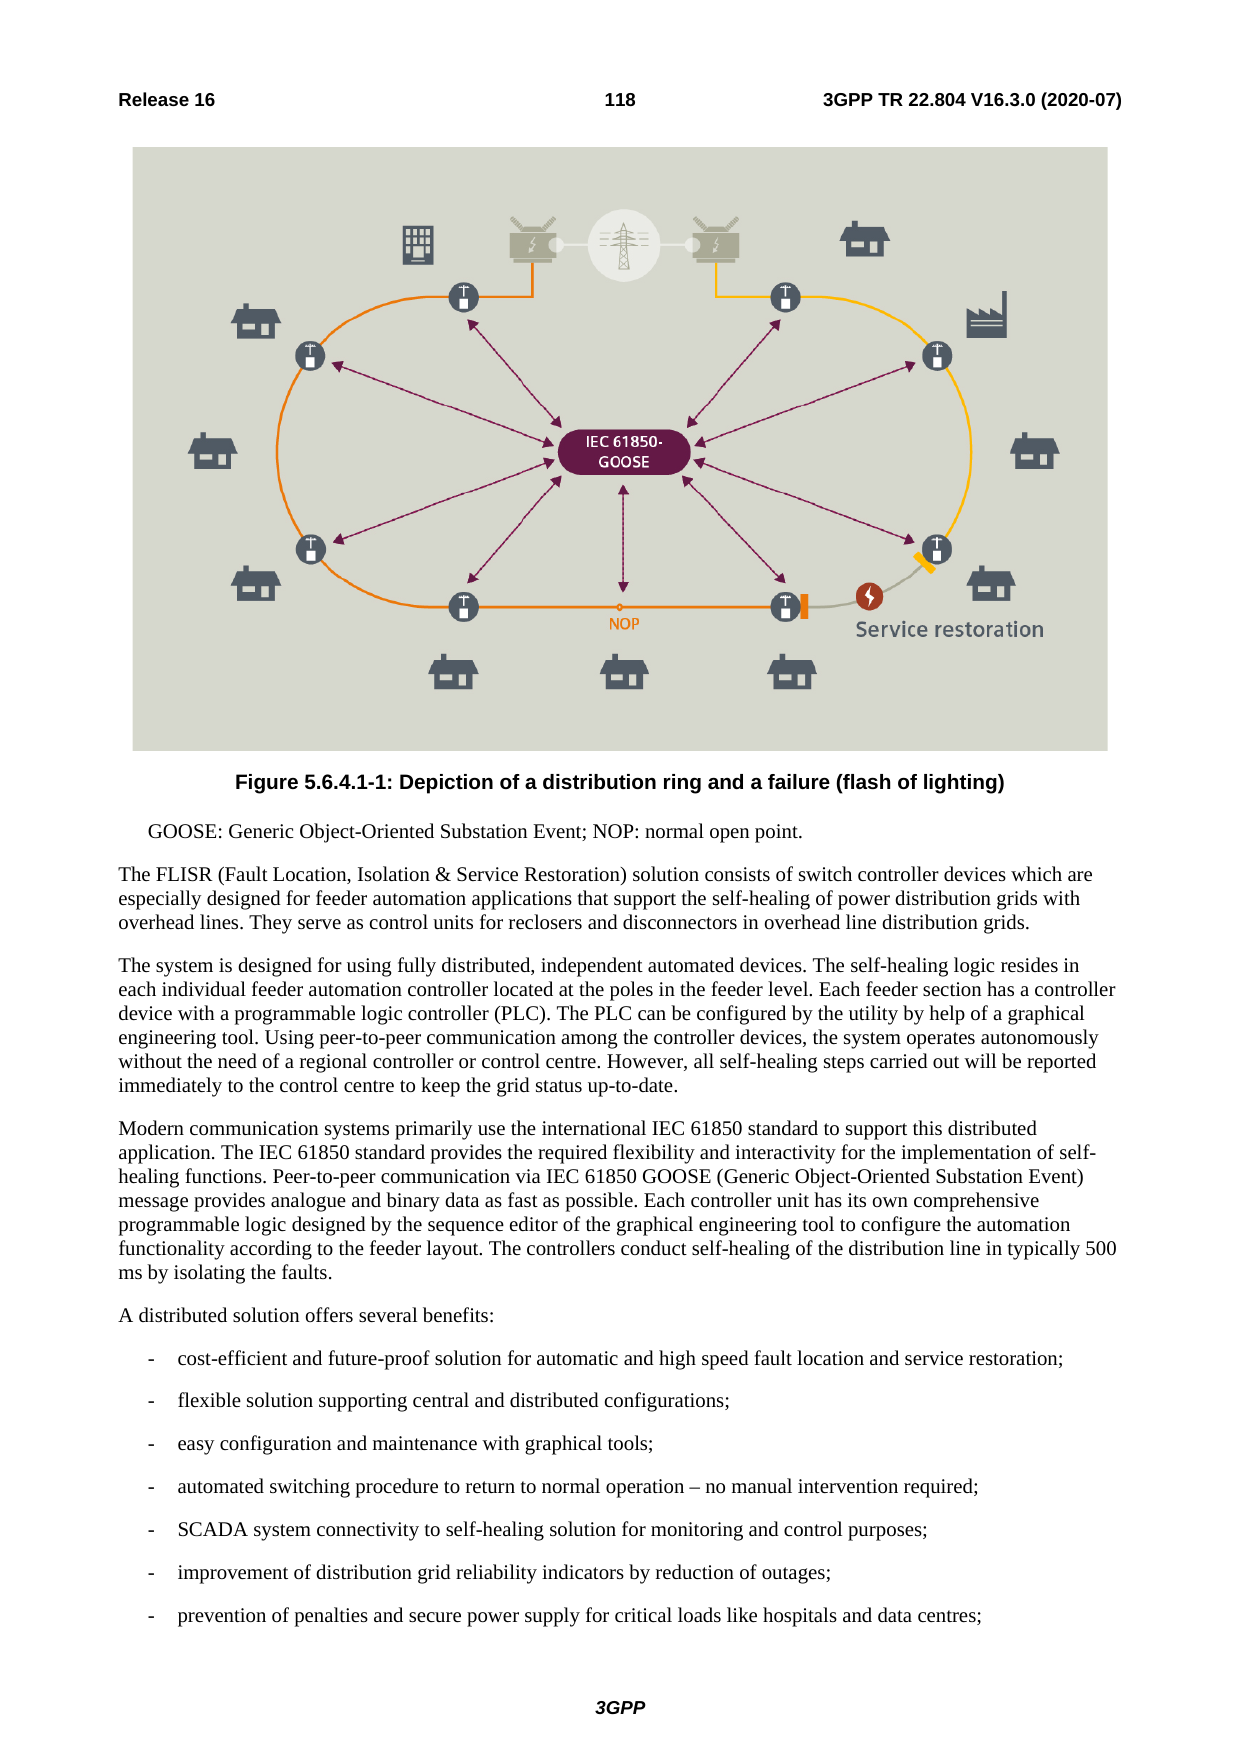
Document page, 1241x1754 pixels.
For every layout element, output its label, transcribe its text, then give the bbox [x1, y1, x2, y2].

text - prevention of penalties and secure power supply for critical loads like hospitals and data centres; [148, 1602, 1122, 1627]
text - cost-efficient and future-proof solution for automatic and high speed fault location and service restoration; [148, 1346, 1122, 1370]
text - automated switching procedure to return to normal operation – no manual intervention required; [148, 1474, 1122, 1498]
text - SCADA system connectivity to self-healing solution for monitoring and control purposes; [148, 1517, 1122, 1541]
text - easy configuration and maintenance with graphical tools; [148, 1431, 1122, 1455]
picture [132, 147, 1108, 751]
text Figure 5.6.4.1-1: Depiction of a distribution ring and a failure (flash of lighting) [118, 770, 1122, 794]
text The system is designed for using fully distributed, independent automated devices. The self-healing logic resides in each individual feeder automation controller located at the poles in the feeder level. Each feeder section has a controller device with a programmable logic controller (PLC). The PLC can be configured by the utility by help of a graphical engineering tool. Using peer-to-peer communication among the controller devices, the system operates autonomously without the need of a regional controller or control centre. However, all self-healing steps carried out will be reported immediately to the control centre to keep the grid status up-to-date. [118, 952, 1122, 1097]
text The FLISR (Fault Location, Isolation & Service Restoration) solution consists of switch controller devices which are especially designed for feeder automation applications that support the self-healing of power distribution grids with overhead lines. They serve as control units for reclosers and disconnectors in overhead line distribution grids. [118, 862, 1122, 934]
text A distributed solution offers several benefits: [118, 1303, 1122, 1327]
text Modern communication systems primarily use the international IEC 61850 standard to support this distributed application. The IEC 61850 standard provides the required flexibility and interactivity for the implementation of self-healing functions. Peer-to-peer communication via IEC 61850 GOOSE (Generic Object-Oriented Substation Event) message provides analogue and binary data as fast as possible. Each controller unit has its own comprehensive programmable logic designed by the sequence editor of the graphical engineering tool to configure the automation functionality according to the feeder layout. The controllers conduct self-healing of the distribution line in typically 500 ms by isolating the faults. [118, 1116, 1122, 1284]
text GOOSE: Generic Object-Oriented Substation Event; NOP: normal open point. [148, 819, 1122, 843]
text - improvement of distribution grid reliability indicators by reduction of outages; [148, 1560, 1122, 1584]
text - flexible solution supporting central and distributed configurations; [148, 1388, 1122, 1412]
